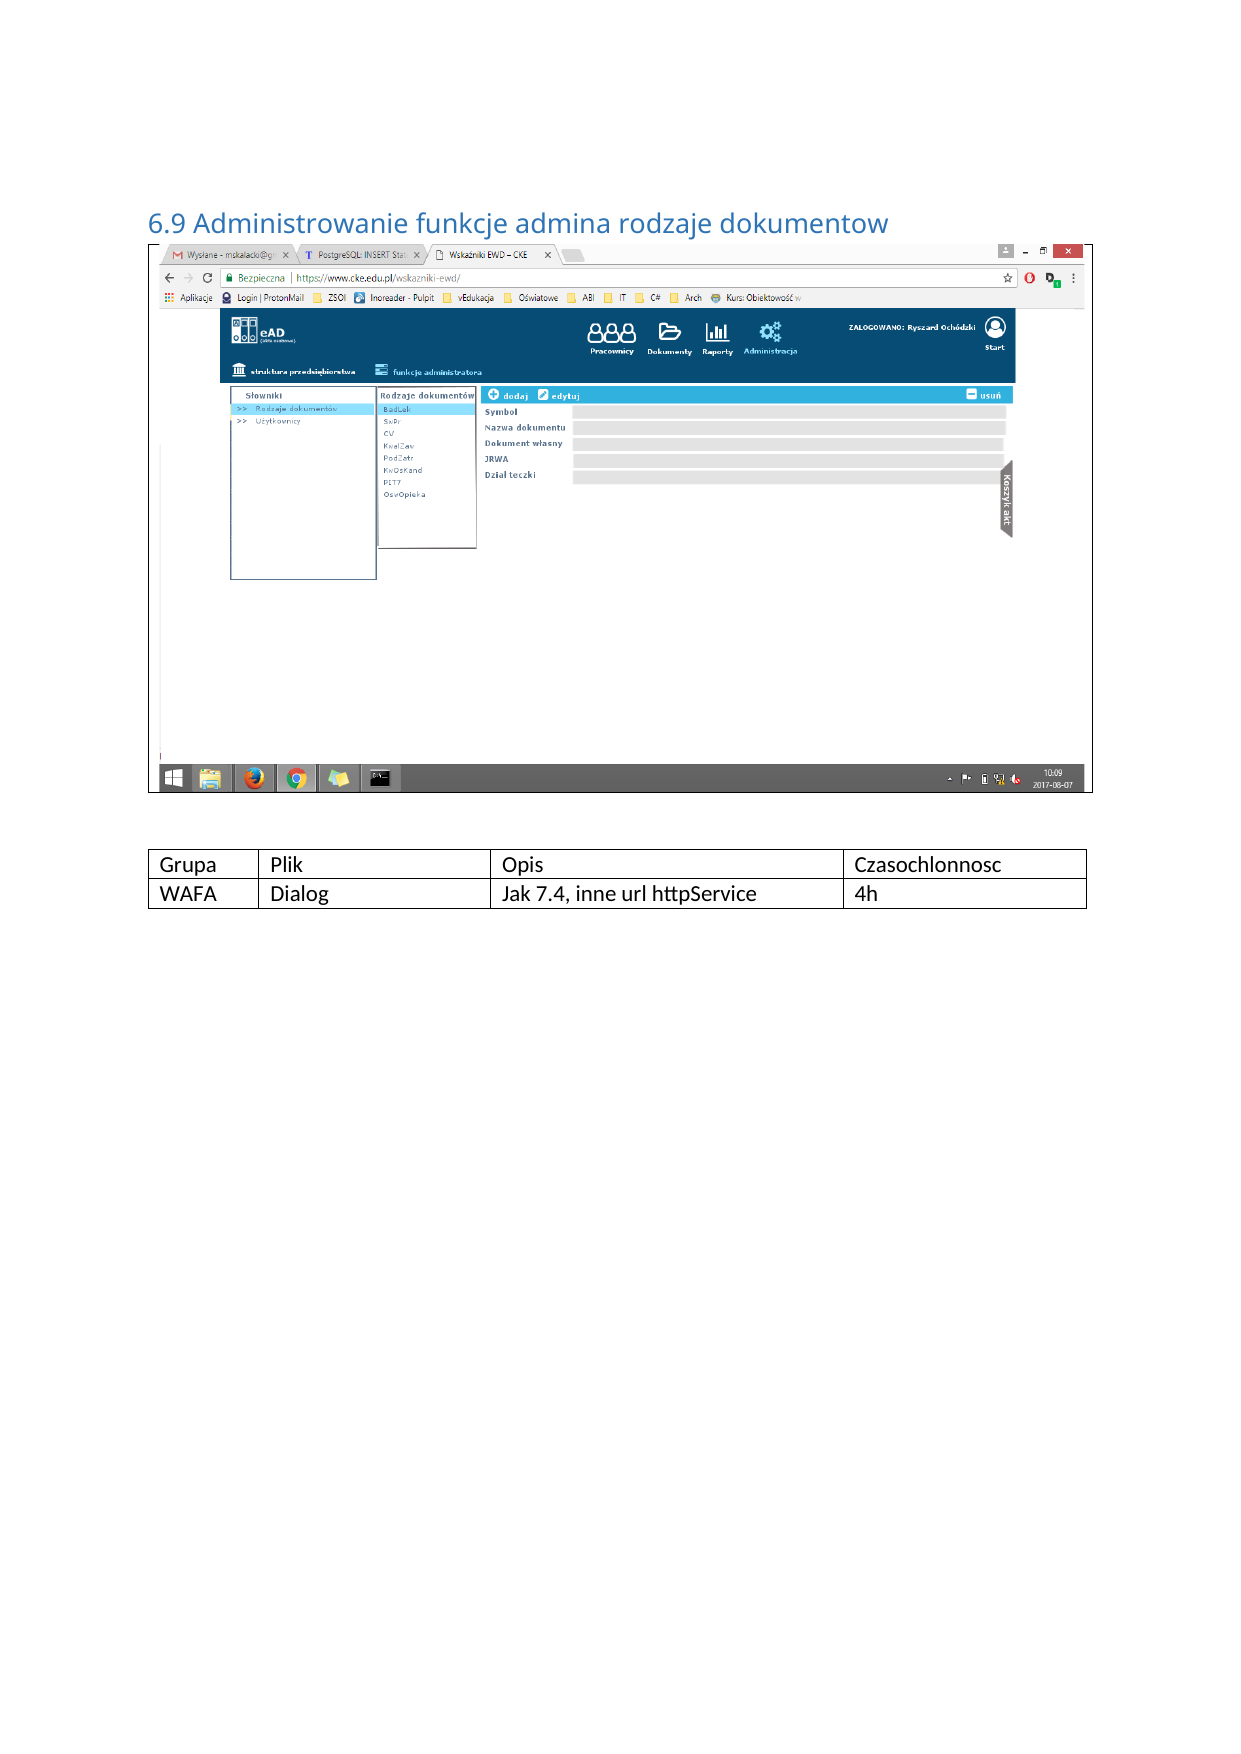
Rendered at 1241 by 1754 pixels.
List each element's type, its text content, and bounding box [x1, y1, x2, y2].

table_header Plik [259, 850, 490, 878]
table_cell 4h [844, 879, 1086, 907]
table_header [1085, 245, 1092, 792]
subtitle 6.9 Administrowanie funkcje admina rodzaje dokumentow [148, 204, 1093, 241]
table_cell Jak 7.4, inne url httpService [491, 879, 843, 907]
table_header Czasochlonnosc [844, 850, 1086, 878]
table_header [149, 245, 159, 792]
table_header Opis [491, 850, 843, 878]
picture [159, 244, 1085, 792]
table_cell Dialog [259, 879, 490, 907]
table_header Grupa [149, 850, 258, 878]
table_cell WAFA [149, 879, 258, 907]
